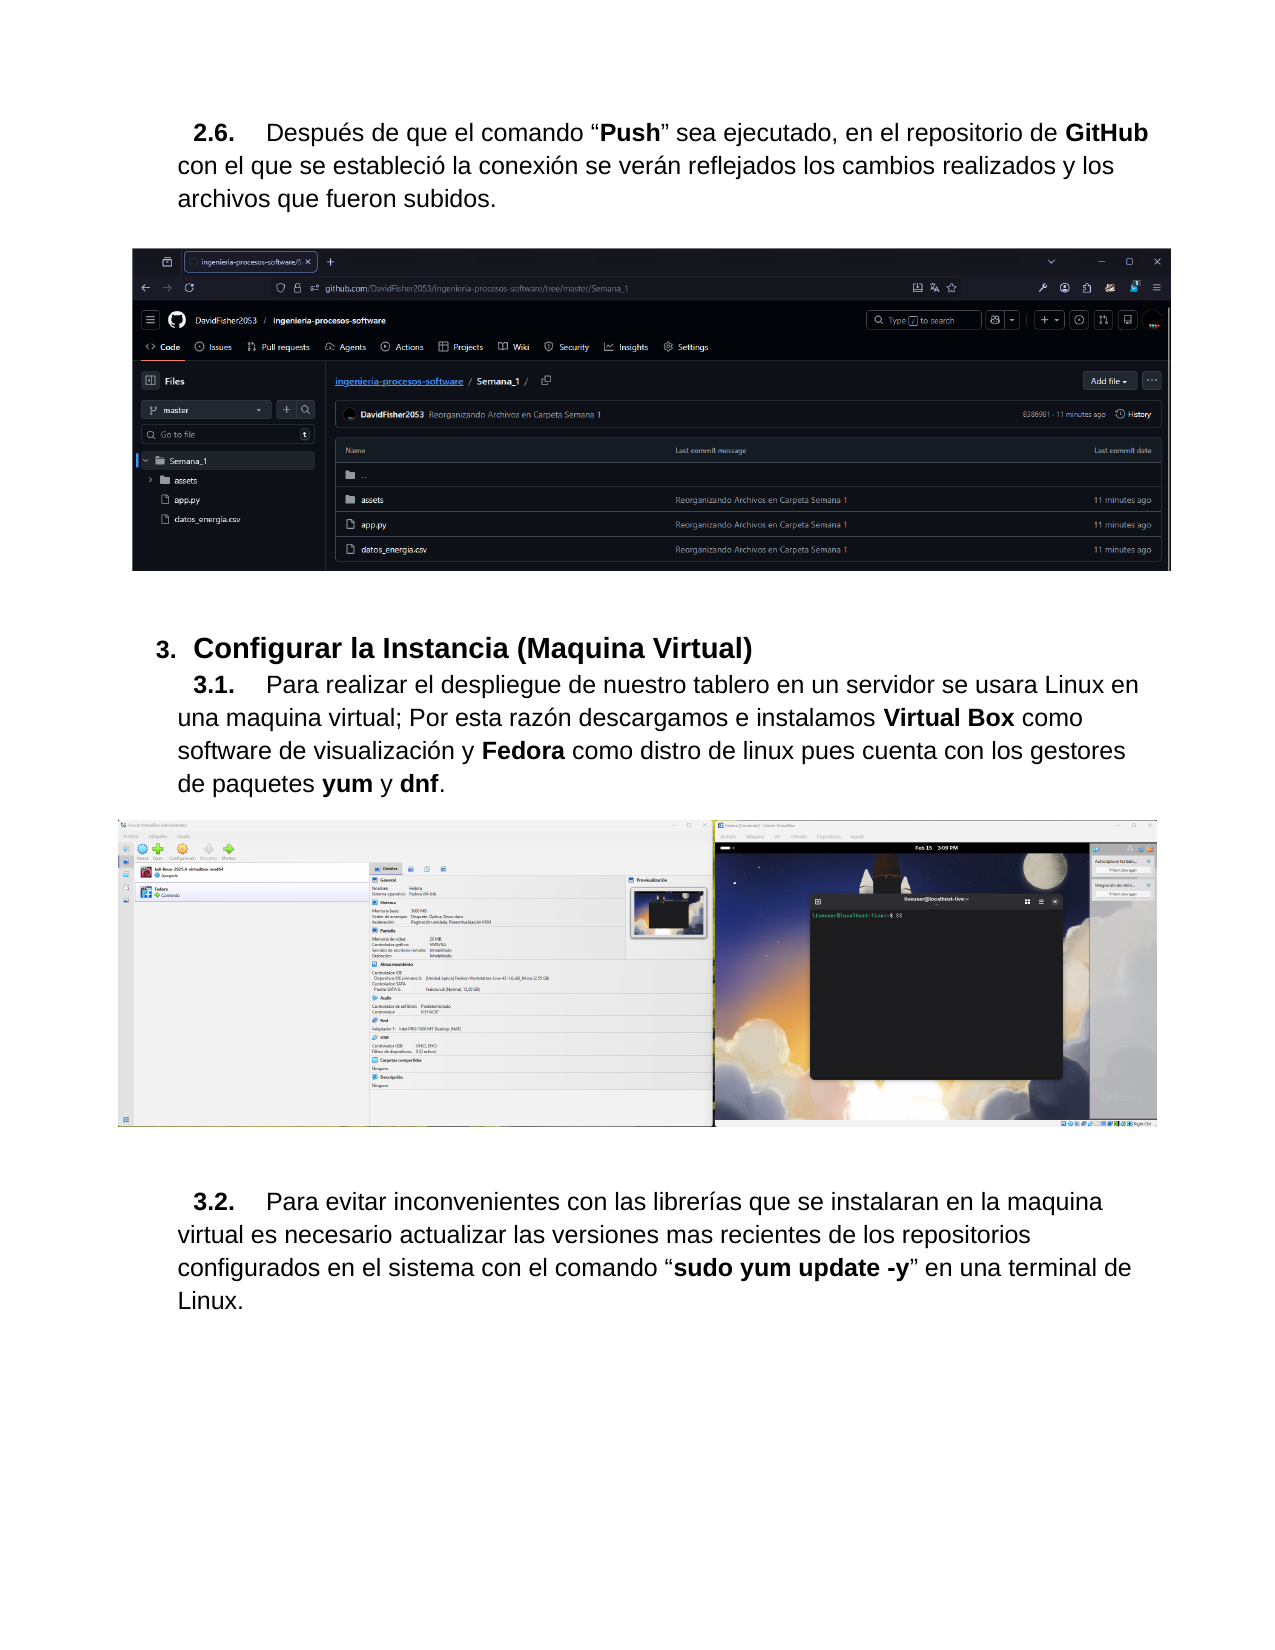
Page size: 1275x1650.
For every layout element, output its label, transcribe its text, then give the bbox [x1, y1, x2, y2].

list Para realizar el despliegue de nuestro tablero en un servidor se usara Linux en una maquina virtual; Por esta razón descargamos e instalamos Virtual Box como software de visualización y Fedora como distro de linux pues cuenta con los gestores de paquetes yum y dnf. [177, 670, 1157, 797]
list Después de que el comando “Push” sea ejecutado, en el repositorio de GitHub con el que se estableció la conexión se verán reflejados los cambios realizados y los archivos que fueron subidos. [177, 118, 1157, 213]
picture [118, 820, 1157, 1127]
list Configurar la Instancia (Maquina Virtual) [156, 631, 1157, 665]
list Para evitar inconvenientes con las librerías que se instalaran en la maquina virtual es necesario actualizar las versiones mas recientes de los repositorios configurados en el sistema con el comando “sudo yum update -y” en una terminal de Linux. [177, 1187, 1157, 1315]
picture [132, 248, 1171, 571]
